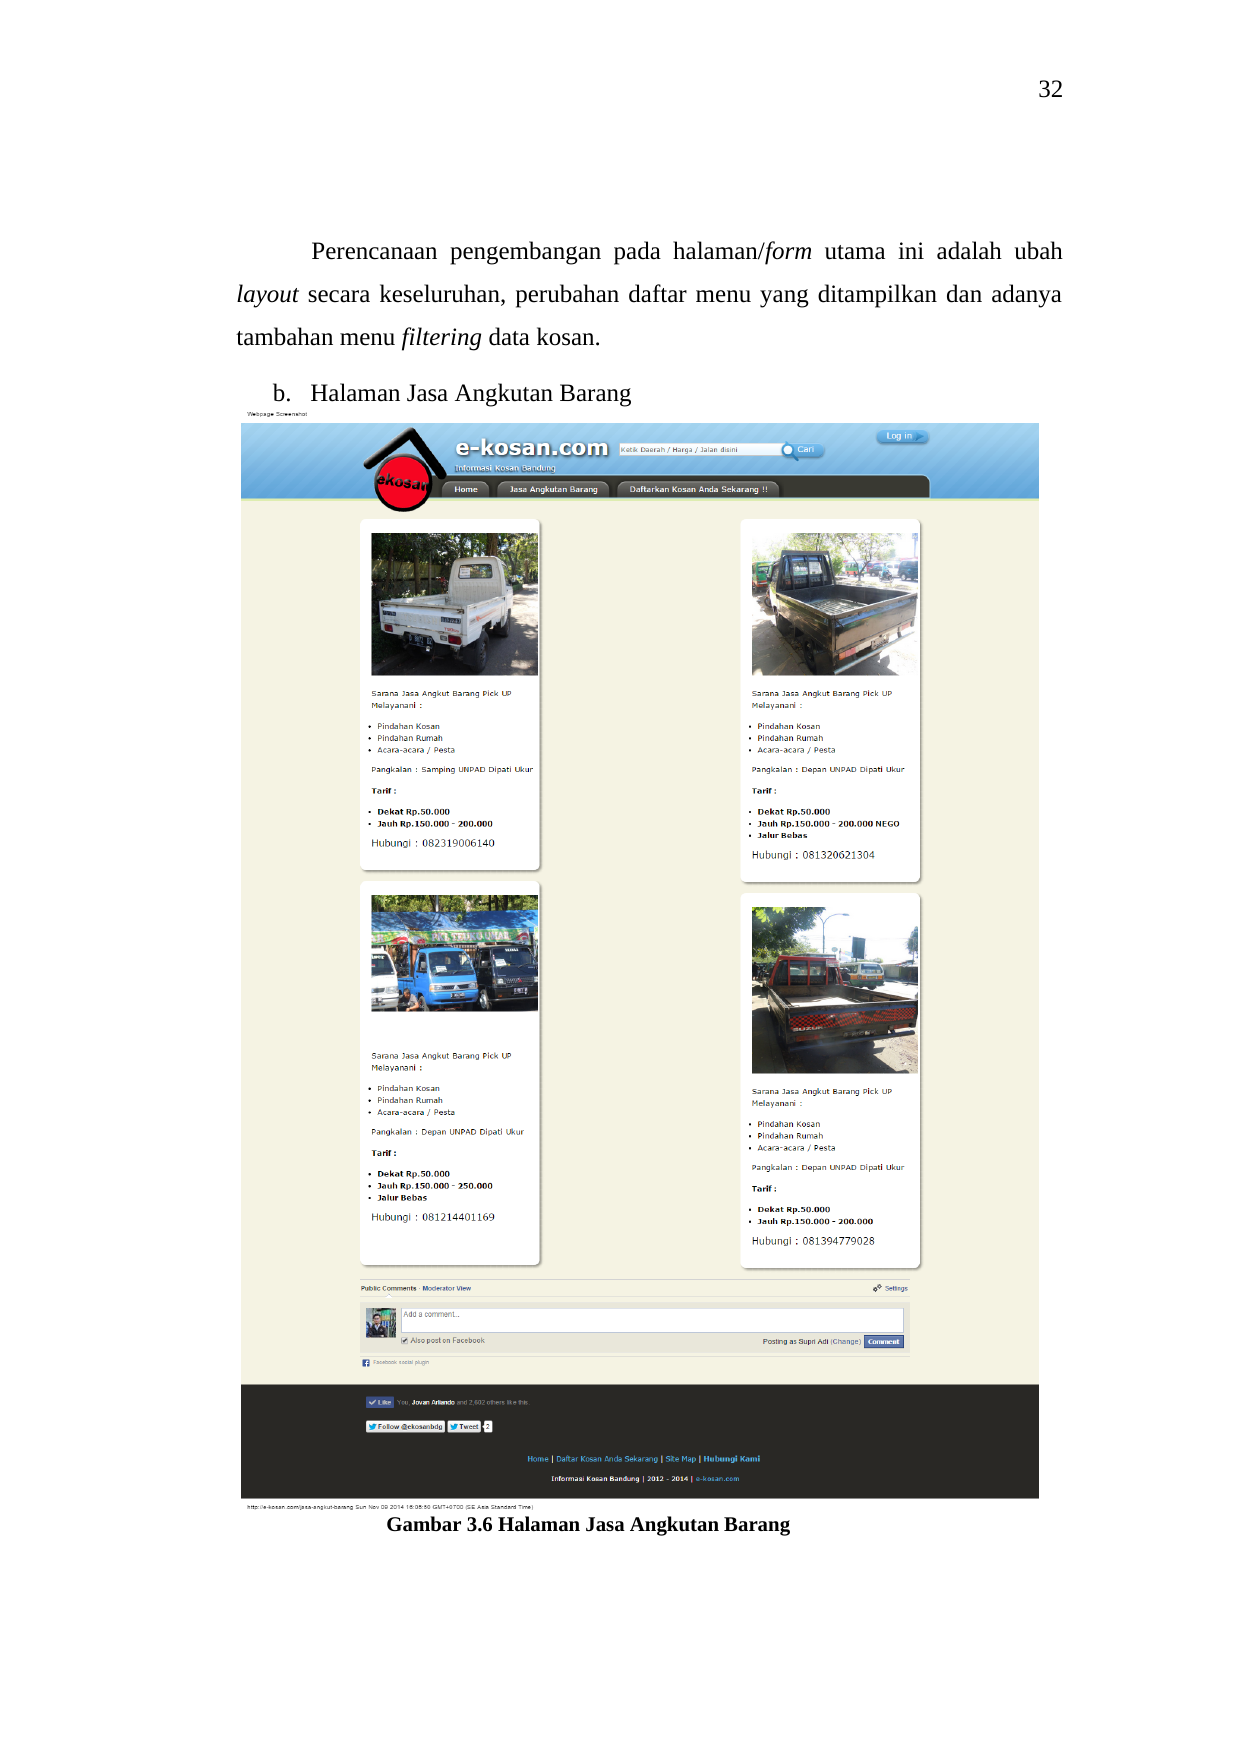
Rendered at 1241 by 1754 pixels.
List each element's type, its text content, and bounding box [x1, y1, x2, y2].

list Halaman Jasa Angkutan Barang [273, 378, 1063, 407]
picture [241, 411, 1039, 1510]
text Gambar 3.6 Halaman Jasa Angkutan Barang [311, 1512, 1063, 1536]
text Perencanaan pengembangan pada halaman/form utama ini adalah ubah layout secara keseluruhan, perubahan daftar menu yang ditampilkan dan adanya tambahan menu filtering data kosan. [236, 236, 1063, 351]
